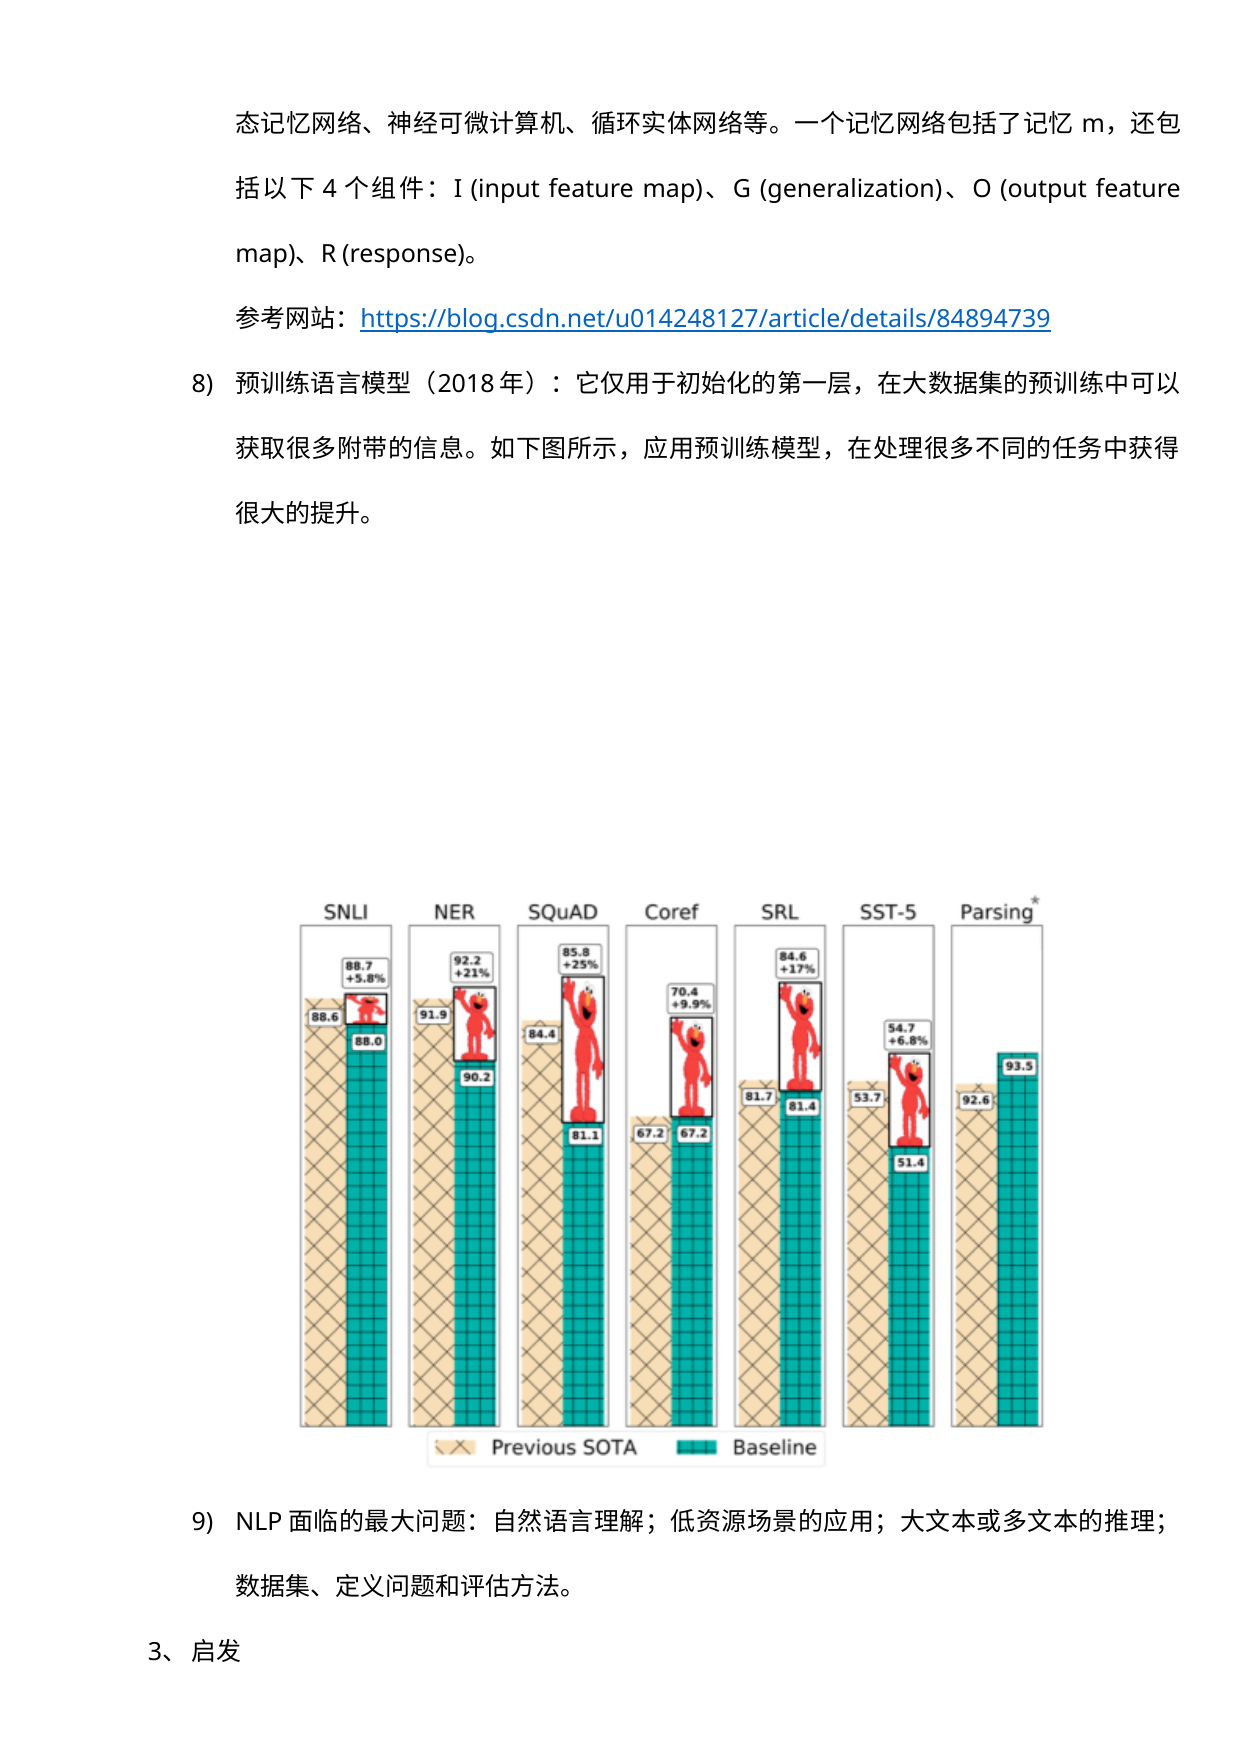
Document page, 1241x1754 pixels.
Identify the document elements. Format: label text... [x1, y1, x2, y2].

list 预训练语言模型（2018年）：它仅用于初始化的第一层，在大数据集的预训练中可以获取很多附带的信息。如下图所示，应用预训练模型，在处理很多不同的任务中获得很大的提升。 [191, 349, 1181, 544]
list 启发 [148, 1617, 1181, 1682]
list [191, 89, 1181, 284]
picture [289, 890, 1059, 1470]
list 参考网站：https://blog.csdn.net/u014248127/article/details/84894739 [235, 284, 1181, 349]
